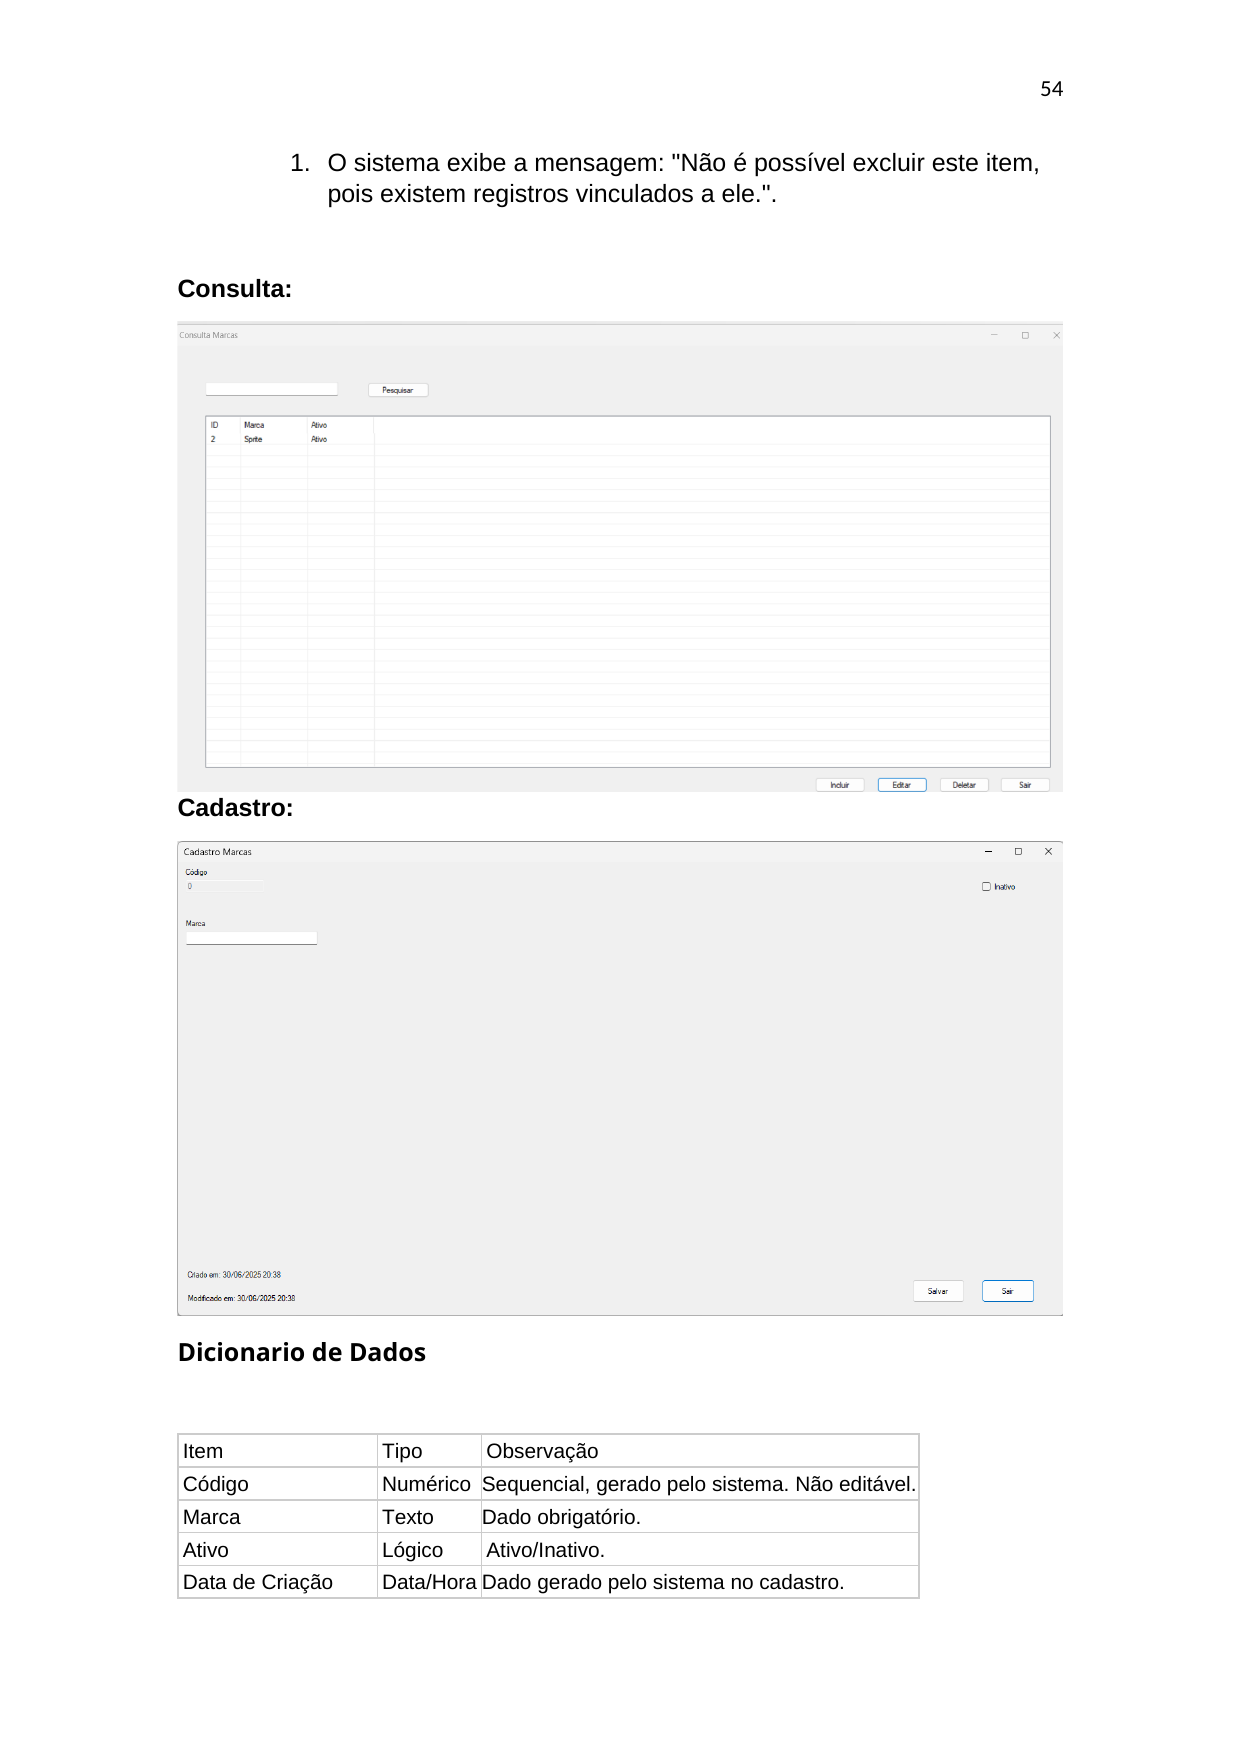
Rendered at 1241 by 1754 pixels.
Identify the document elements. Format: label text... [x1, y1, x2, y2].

picture [177, 841, 1063, 1316]
table_cell Dado obrigatório. [482, 1501, 918, 1532]
table_cell Texto [378, 1501, 481, 1532]
text Cadastro: [177, 792, 1063, 822]
picture [177, 321, 1063, 792]
table_cell Marca [179, 1501, 377, 1532]
table_cell Numérico [378, 1468, 481, 1499]
table_cell Data de Criação [179, 1566, 377, 1597]
table_cell Lógico [378, 1533, 481, 1564]
list O sistema exibe a mensagem: "Não é possível excluir este item, pois existem registros vinculados a ele.". [290, 148, 1063, 207]
table_header Tipo [378, 1435, 481, 1466]
table_cell Dado gerado pelo sistema no cadastro. [482, 1566, 918, 1597]
table_header Item [179, 1435, 377, 1466]
table_cell Sequencial, gerado pelo sistema. Não editável. [482, 1468, 918, 1499]
text Consulta: [177, 274, 1063, 303]
table_cell Ativo/Inativo. [482, 1533, 918, 1564]
table_cell Código [179, 1468, 377, 1499]
table_cell Ativo [179, 1533, 377, 1564]
text Dicionario de Dados [177, 1334, 1063, 1368]
table_header Observação [482, 1435, 918, 1466]
table_cell Data/Hora [378, 1566, 481, 1597]
